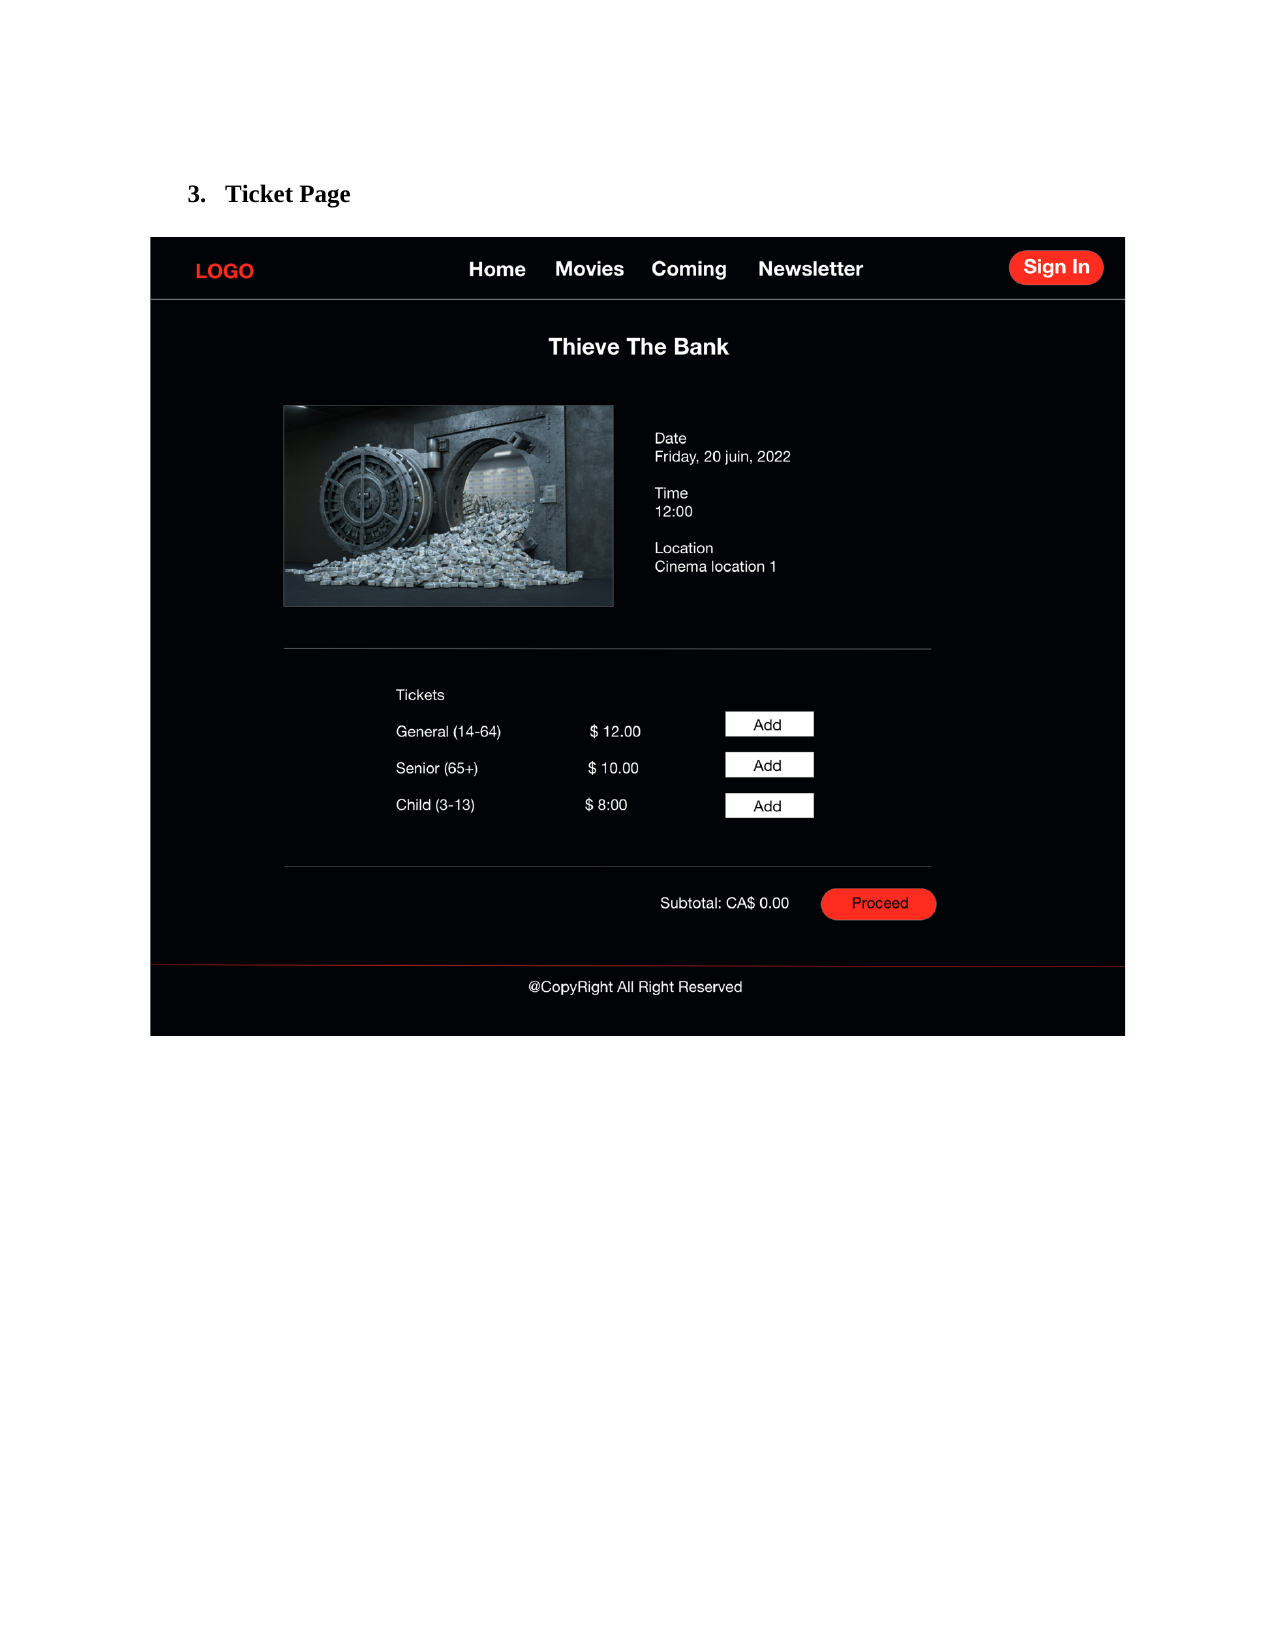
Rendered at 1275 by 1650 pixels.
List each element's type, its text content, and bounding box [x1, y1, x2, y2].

picture [150, 237, 1125, 1036]
subtitle Ticket Page [187, 179, 1125, 208]
